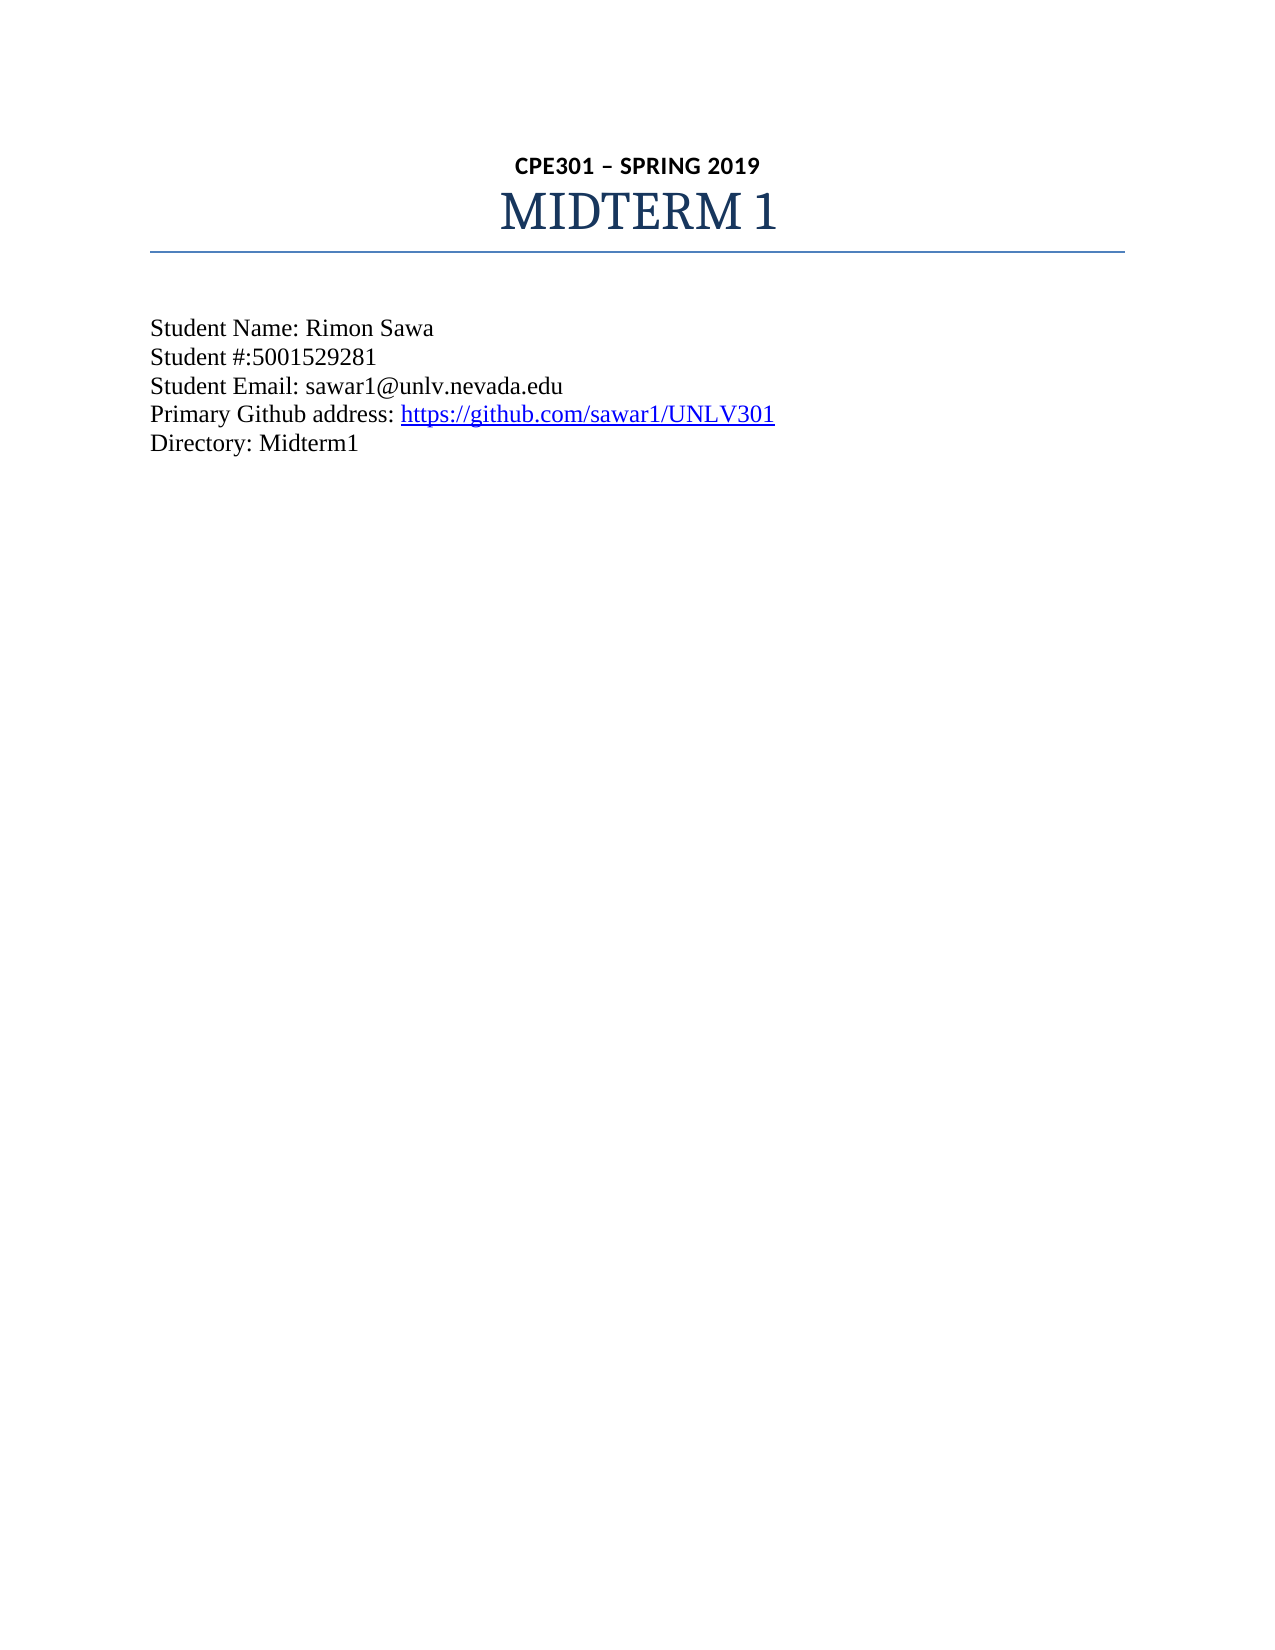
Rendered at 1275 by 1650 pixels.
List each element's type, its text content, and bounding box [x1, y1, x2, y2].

text Primary Github address: https://github.com/sawar1/UNLV301 [150, 399, 1125, 428]
text CPE301 – SPRING 2019 [150, 150, 1125, 181]
text Student #:5001529281 [150, 342, 1125, 371]
text Student Name: Rimon Sawa [150, 313, 1125, 342]
title MIDTERM 1 [150, 181, 1125, 251]
text Directory: Midterm1 [150, 428, 1125, 457]
text Student Email: sawar1@unlv.nevada.edu [150, 371, 1125, 399]
